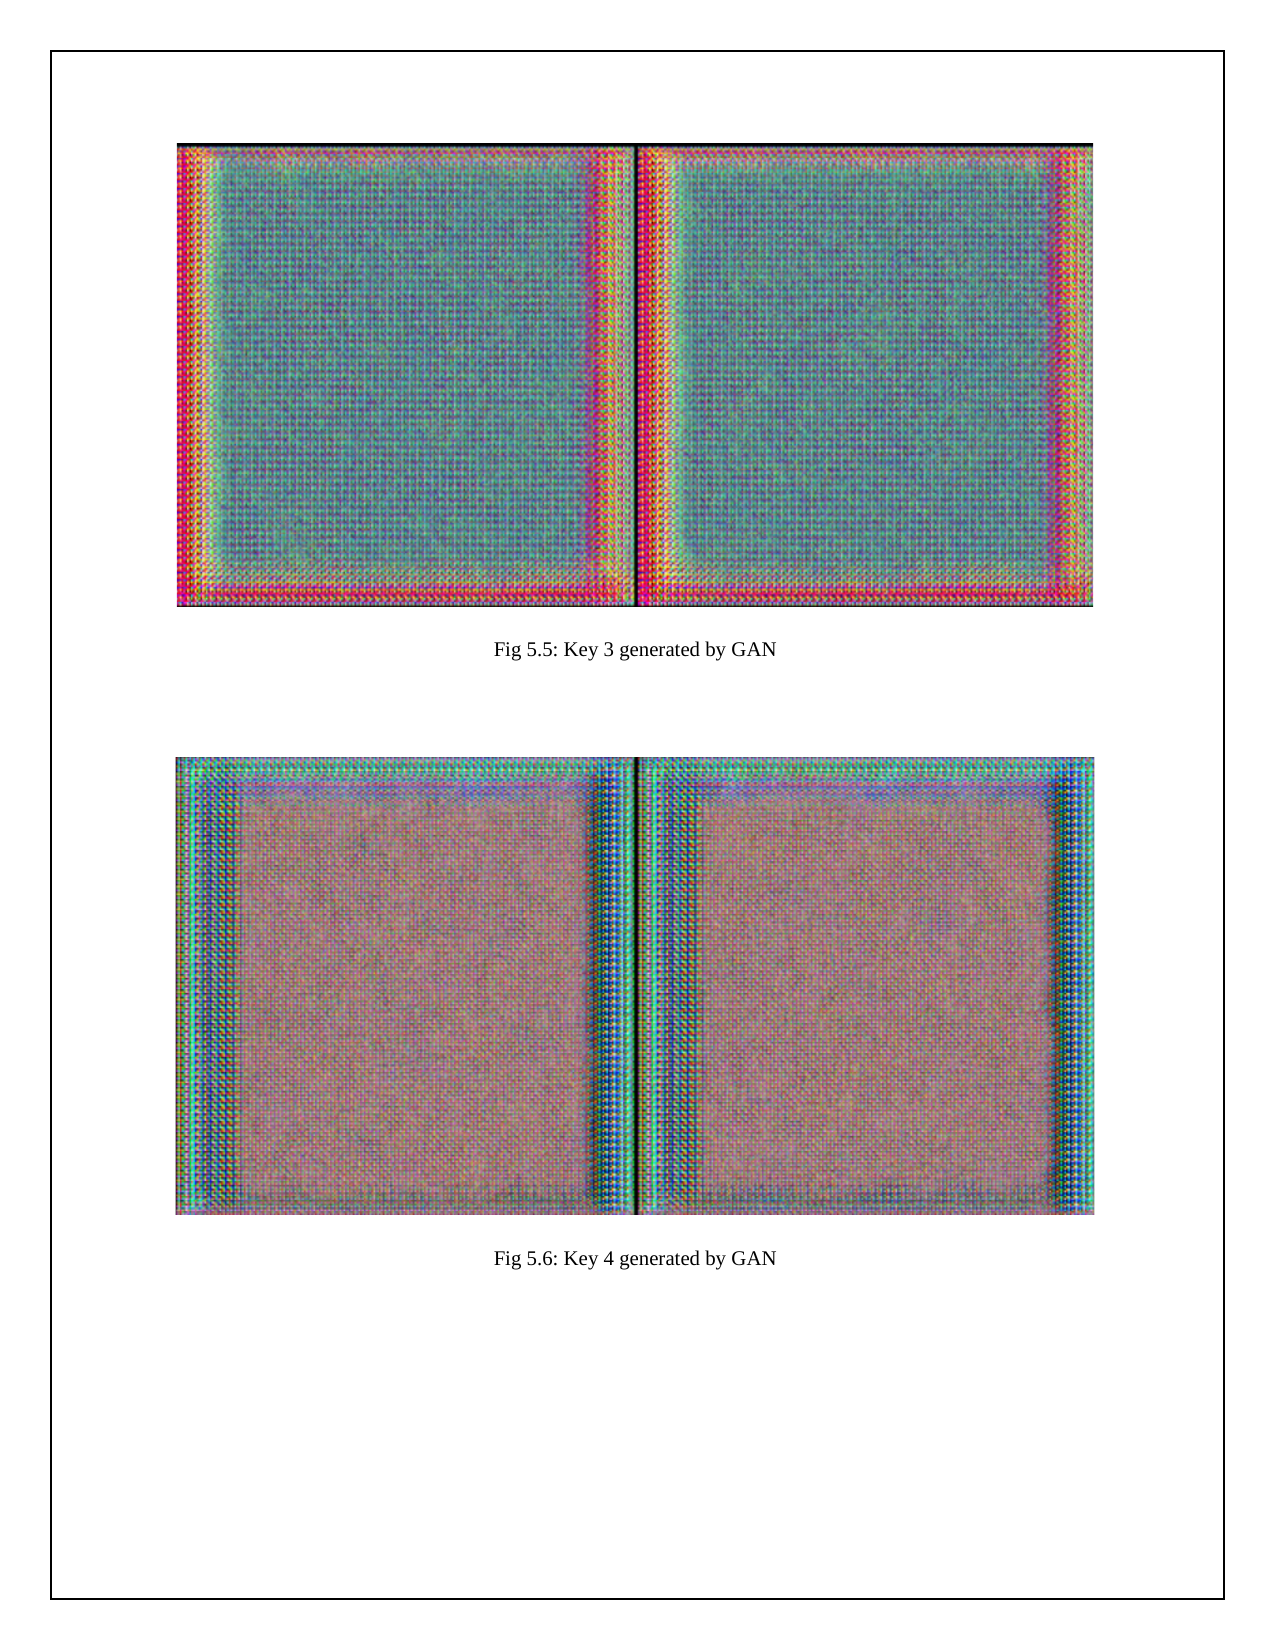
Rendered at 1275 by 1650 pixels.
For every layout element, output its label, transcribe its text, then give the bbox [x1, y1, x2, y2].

picture [175, 757, 1095, 1215]
picture [176, 143, 1094, 607]
text Fig 5.5: Key 3 generated by GAN [52, 637, 1223, 661]
text Fig 5.6: Key 4 generated by GAN [52, 1246, 1223, 1270]
